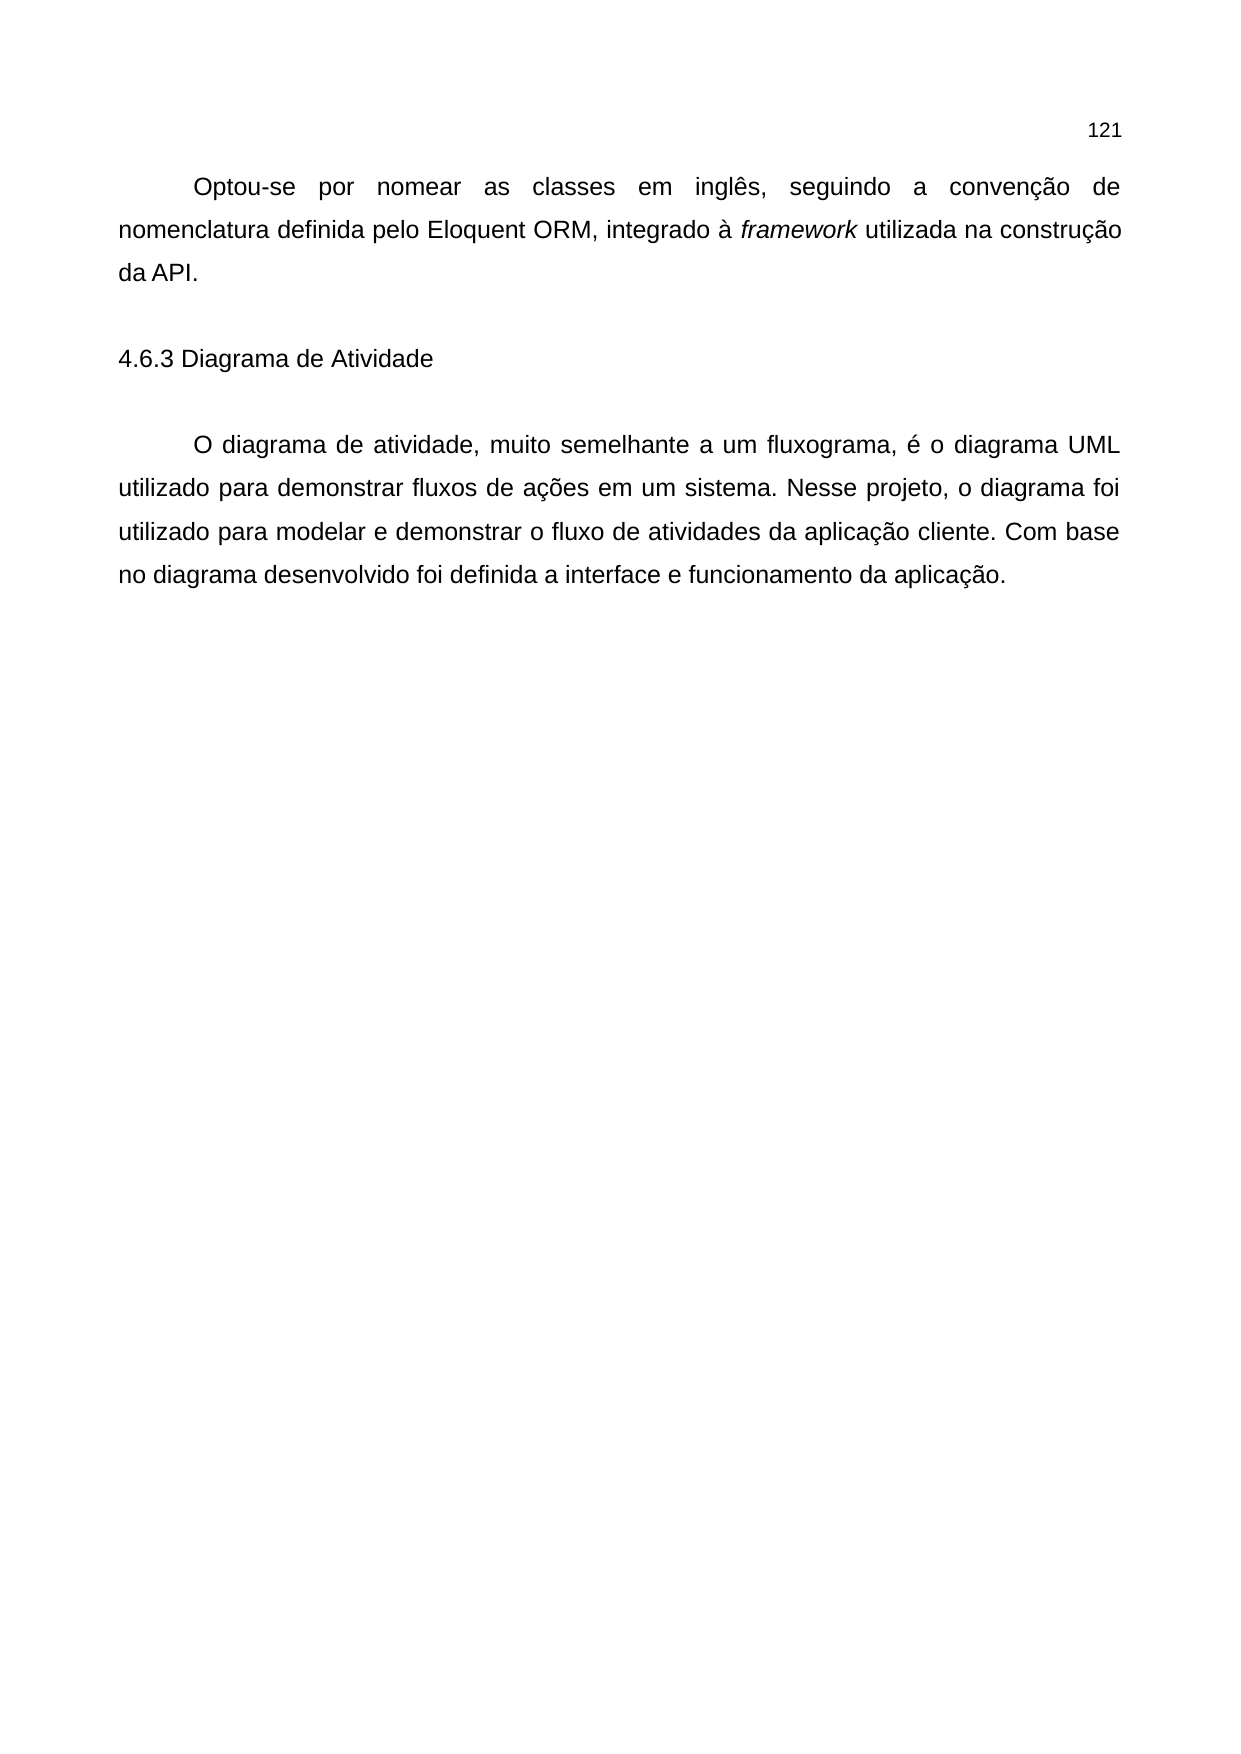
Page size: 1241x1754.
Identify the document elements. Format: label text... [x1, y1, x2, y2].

text O diagrama de atividade, muito semelhante a um fluxograma, é o diagrama UML utilizado para demonstrar fluxos de ações em um sistema. Nesse projeto, o diagrama foi utilizado para modelar e demonstrar o fluxo de atividades da aplicação cliente. Com base no diagrama desenvolvido foi definida a interface e funcionamento da aplicação. [118, 430, 1122, 588]
text Optou-se por nomear as classes em inglês, seguindo a convenção de nomenclatura definida pelo Eloquent ORM, integrado à framework utilizada na construção da API. [118, 172, 1122, 287]
subtitle 4.6.3 Diagrama de Atividade [118, 344, 1122, 373]
